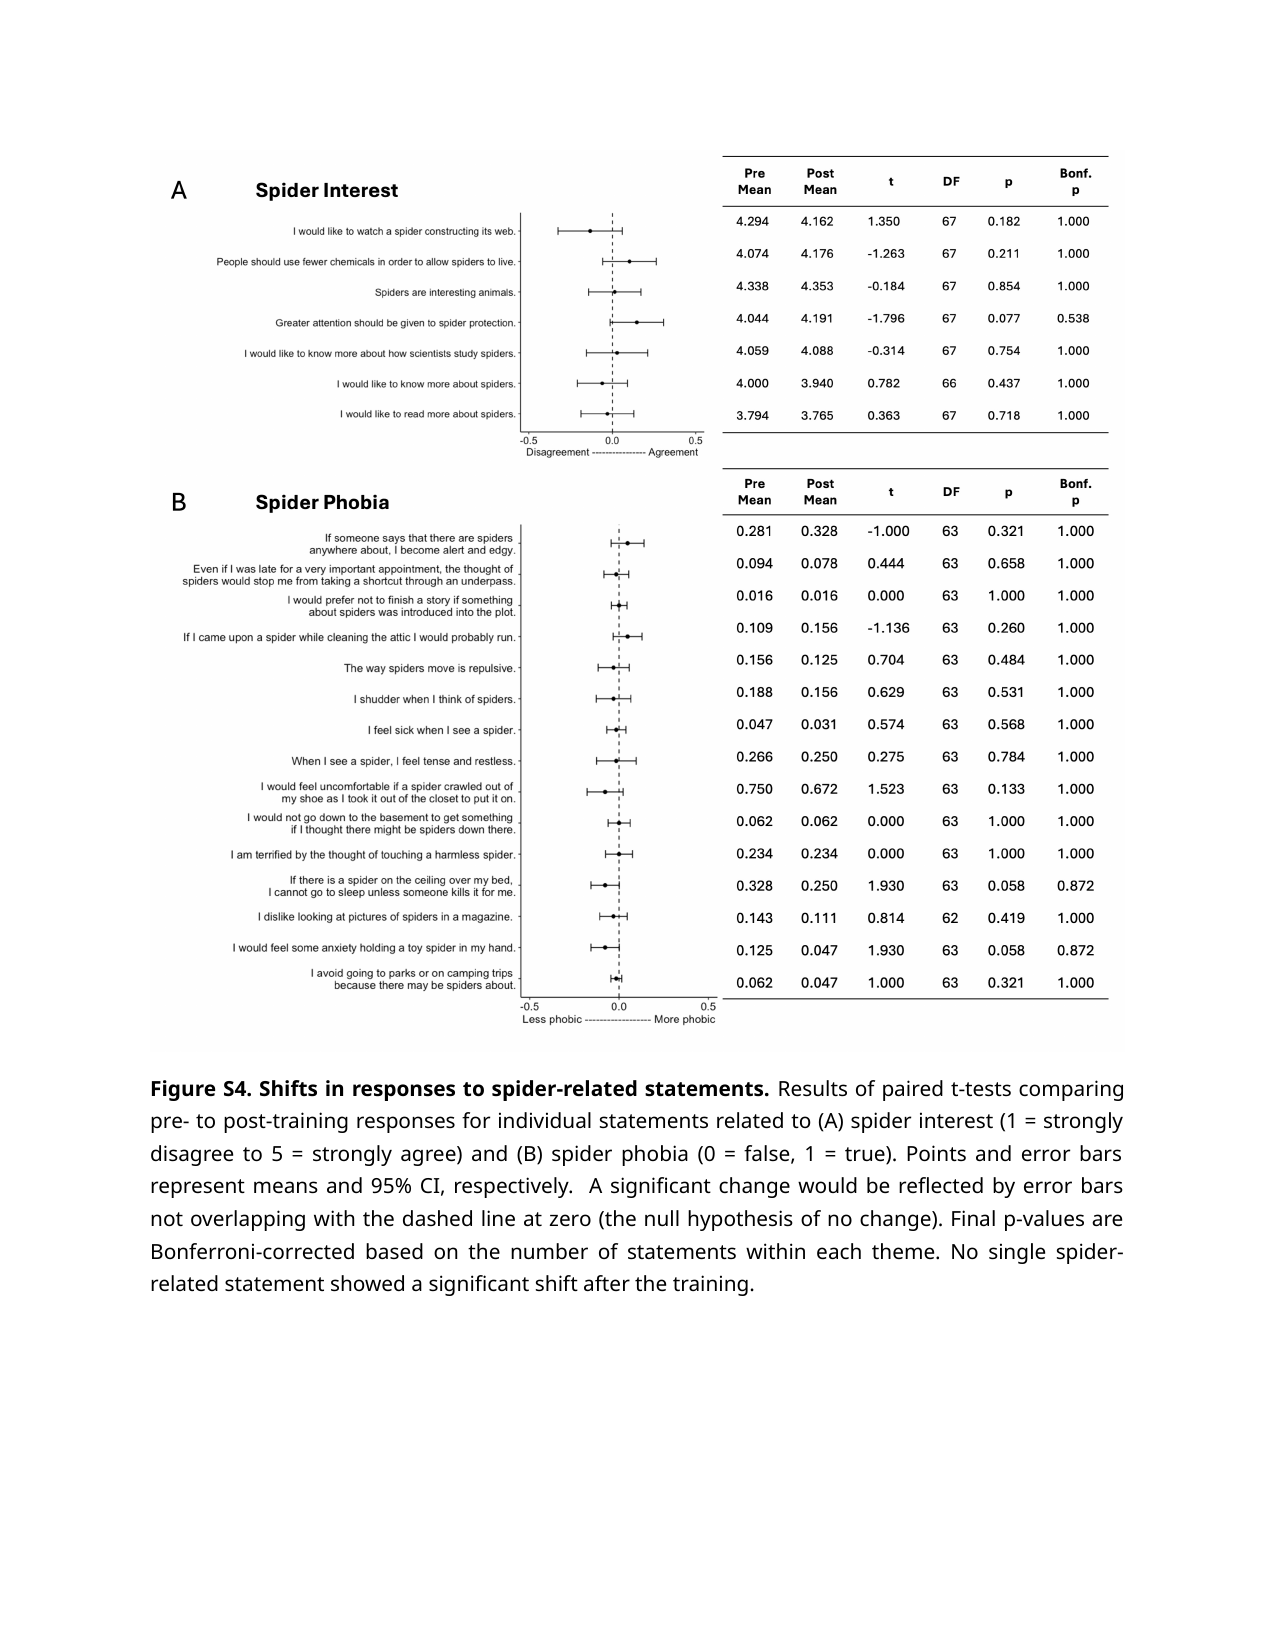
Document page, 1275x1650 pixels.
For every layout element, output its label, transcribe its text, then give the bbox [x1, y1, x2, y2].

picture [150, 150, 1125, 1052]
text Figure S4. Shifts in responses to spider-related statements. Results of paired t-tests comparing pre- to post-training responses for individual statements related to (A) spider interest (1 = strongly disagree to 5 = strongly agree) and (B) spider phobia (0 = false, 1 = true). Points and error bars represent means and 95% CI, respectively. A significant change would be reflected by error bars not overlapping with the dashed line at zero (the null hypothesis of no change). Final p-values are Bonferroni-corrected based on the number of statements within each theme. No single spider-related statement showed a significant shift after the training. [150, 1074, 1125, 1298]
